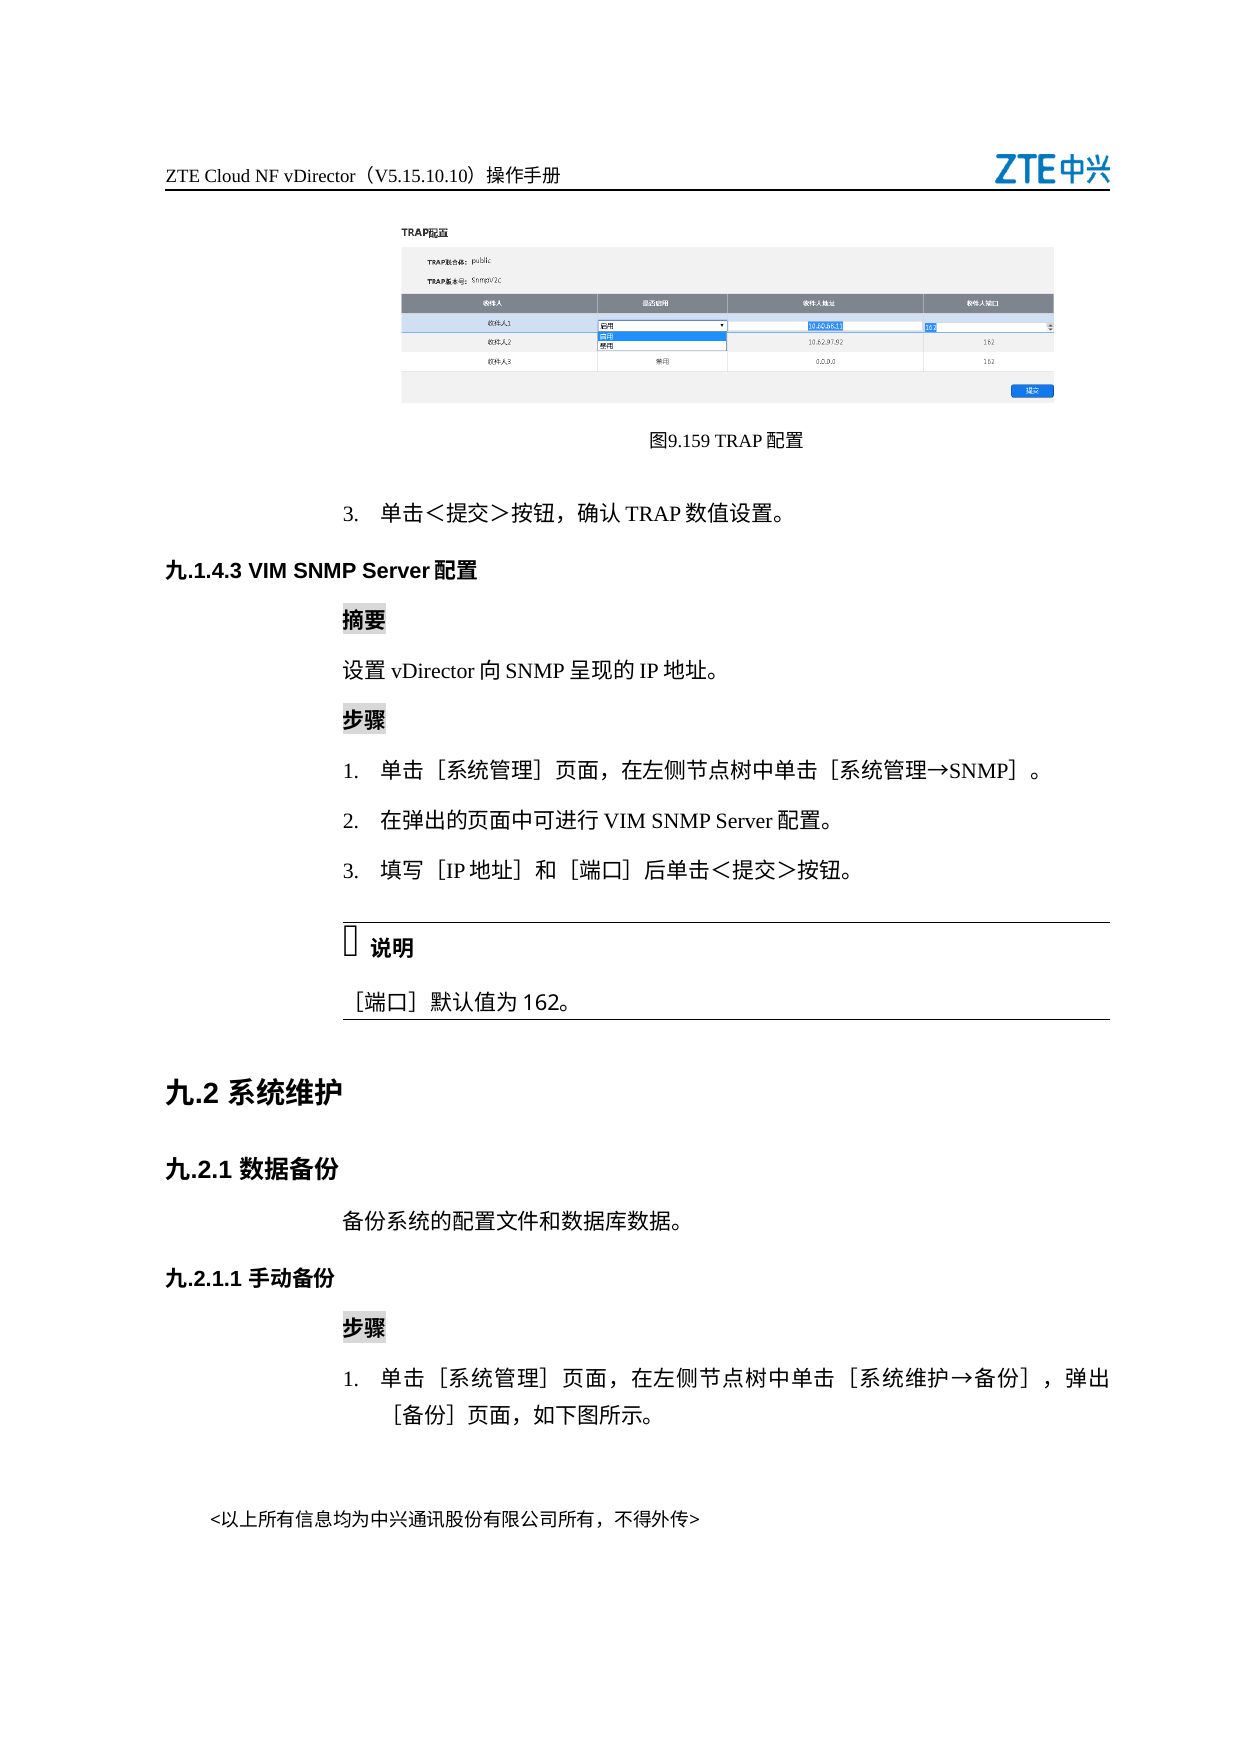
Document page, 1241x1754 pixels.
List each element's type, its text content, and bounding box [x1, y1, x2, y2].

picture [397, 224, 1055, 403]
text 步骤 [343, 697, 1110, 734]
text 说明 [343, 923, 1110, 967]
picture [994, 153, 1113, 186]
subtitle 数据备份 [165, 1150, 1110, 1186]
list 单击［系统管理］页面，在左侧节点树中单击［系统维护→备份］，弹出［备份］页面，如下图所示。 [343, 1355, 1110, 1430]
text 设置vDirector向SNMP呈现的IP地址。 [343, 647, 1110, 684]
text 备份系统的配置文件和数据库数据。 [343, 1198, 1110, 1236]
list 填写［IP地址］和［端口］后单击＜提交＞按钮。 [343, 847, 1110, 884]
text 摘要 [343, 597, 1110, 634]
list 单击＜提交＞按钮，确认TRAP数值设置。 [343, 490, 1110, 528]
subtitle 系统维护 [165, 1070, 1110, 1112]
list 单击［系统管理］页面，在左侧节点树中单击［系统管理→SNMP］。 [343, 747, 1110, 784]
list 在弹出的页面中可进行VIM SNMP Server配置。 [343, 797, 1110, 834]
text ［端口］默认值为162。 [343, 979, 1110, 1019]
subtitle 手动备份 [165, 1261, 1110, 1293]
subtitle VIM SNMP Server配置 [165, 553, 1110, 584]
text 步骤 [343, 1305, 1110, 1343]
